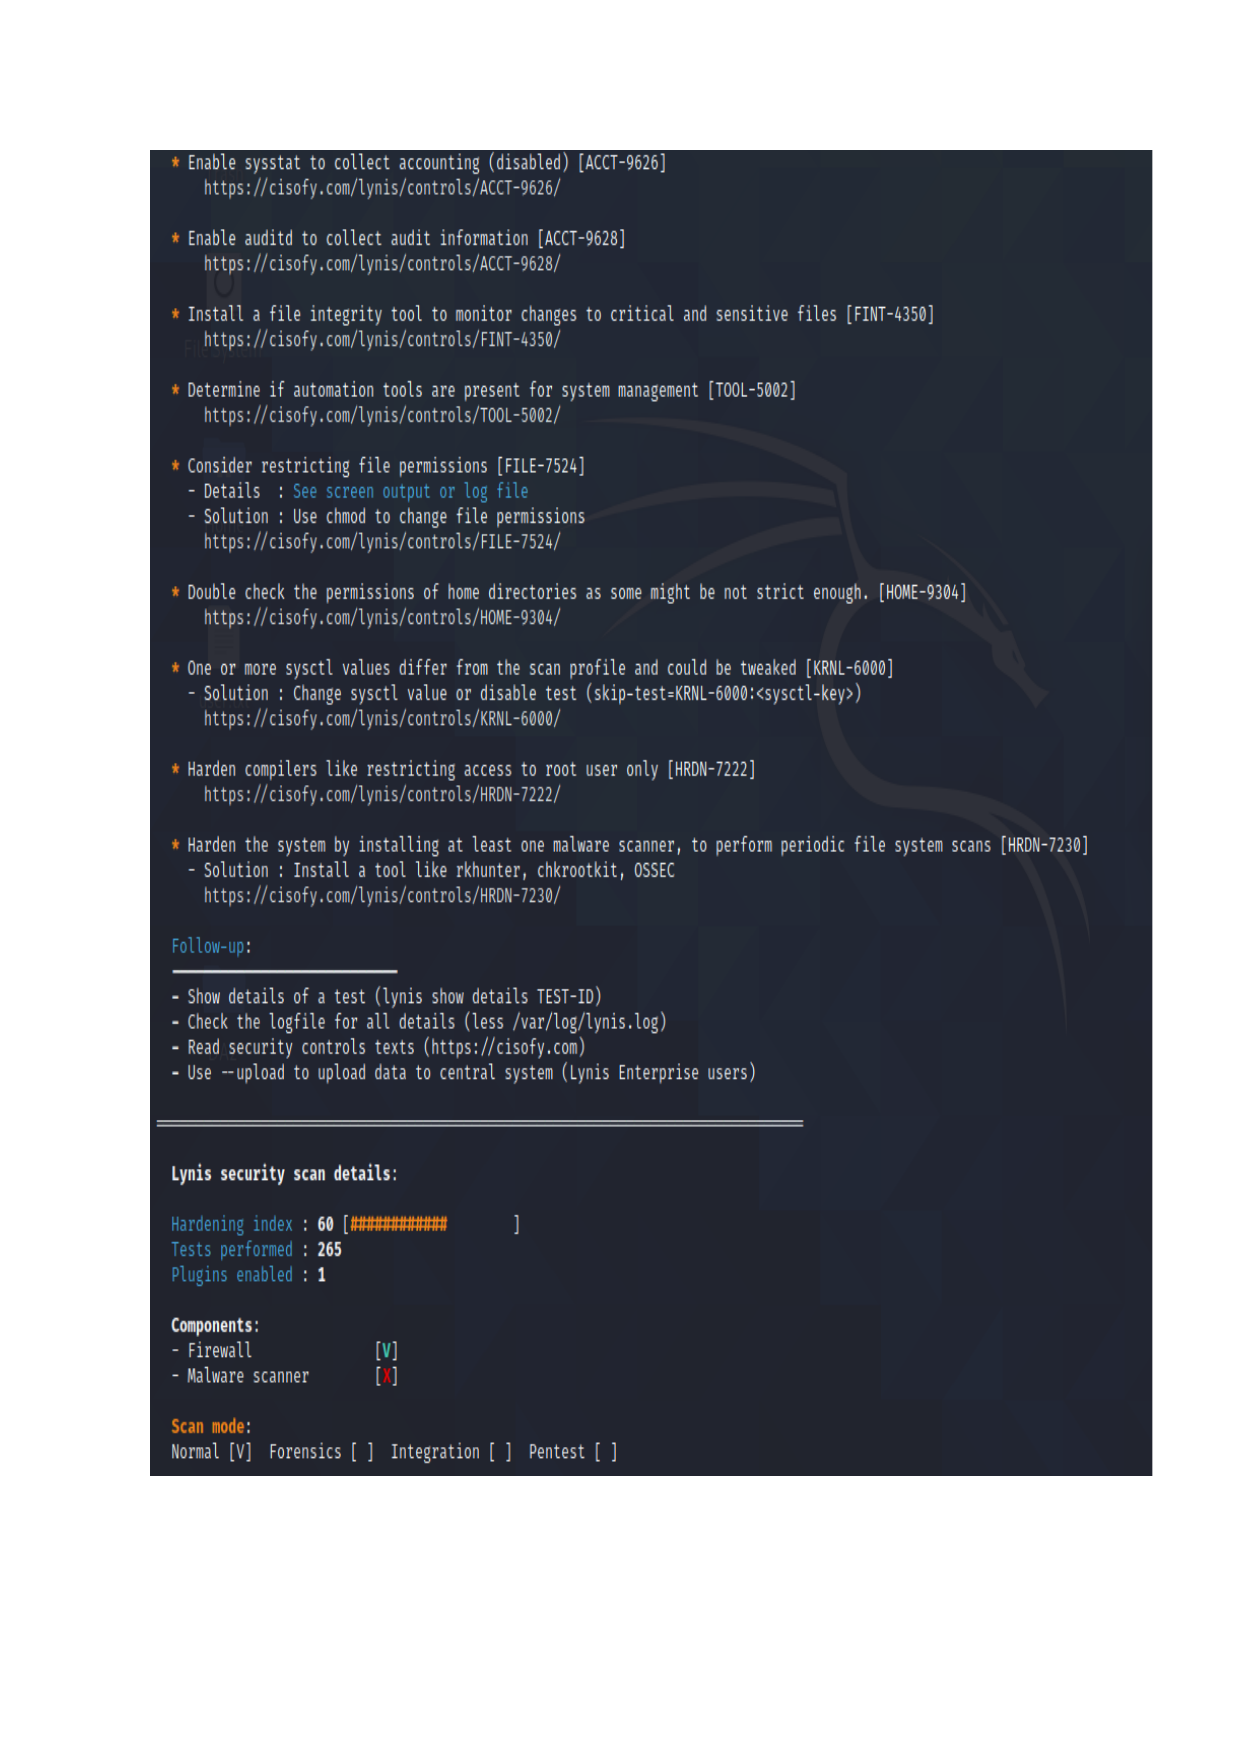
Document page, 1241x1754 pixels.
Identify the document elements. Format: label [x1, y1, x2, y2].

picture [150, 150, 1153, 1476]
